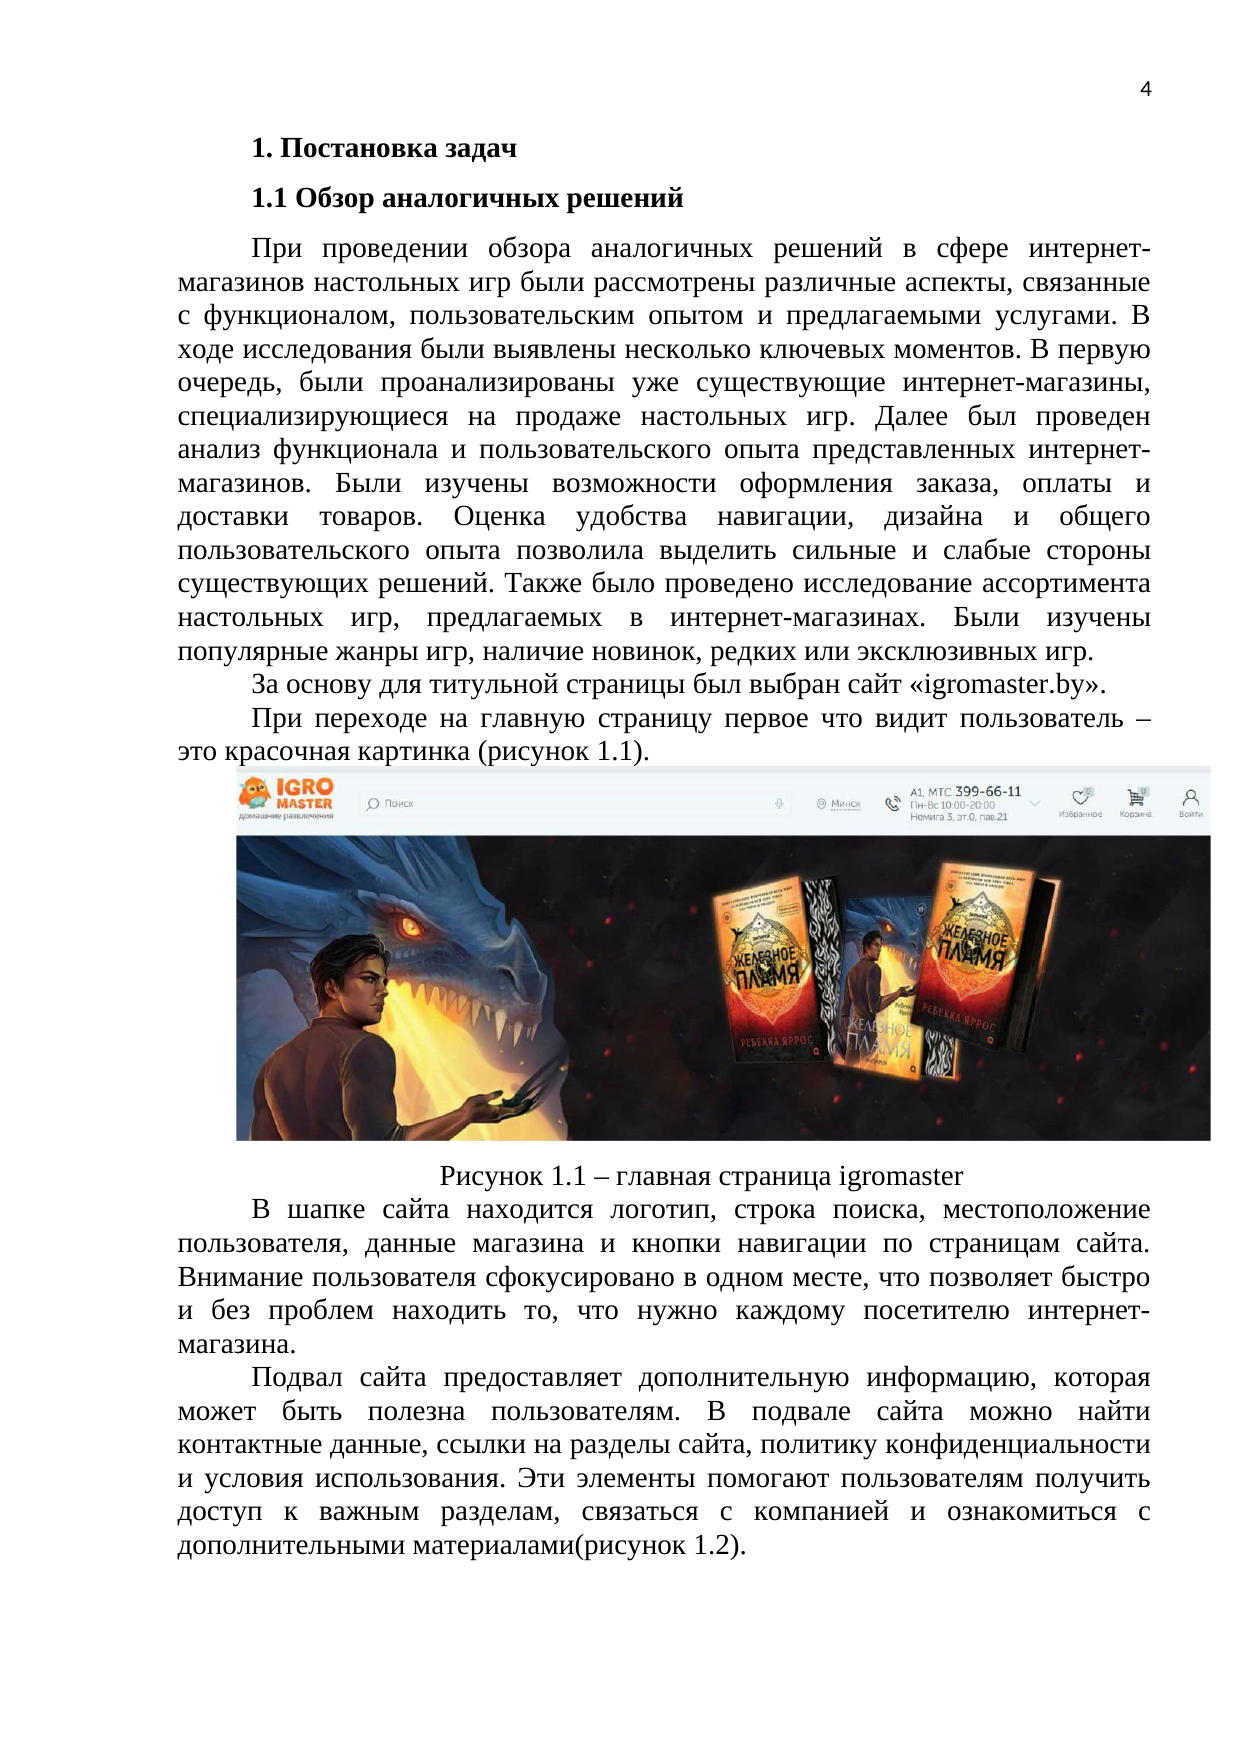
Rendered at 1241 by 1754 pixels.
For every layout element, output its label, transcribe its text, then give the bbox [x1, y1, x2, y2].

text В шапке сайта находится логотип, строка поиска, местоположение пользователя, данные магазина и кнопки навигации по страницам сайта. Внимание пользователя сфокусировано в одном месте, что позволяет быстро и без проблем находить то, что нужно каждому посетителю интернет-магазина. [177, 1192, 1152, 1359]
picture [236, 766, 1211, 1142]
text 1.1 Обзор аналогичных решений [177, 180, 1152, 213]
text При переходе на главную страницу первое что видит пользователь – это красочная картинка (рисунок 1.1). [177, 700, 1152, 767]
text Подвал сайта предоставляет дополнительную информацию, которая может быть полезна пользователям. В подвале сайта можно найти контактные данные, ссылки на разделы сайта, политику конфиденциальности и условия использования. Эти элементы помогают пользователям получить доступ к важным разделам, связаться с компанией и ознакомиться с дополнительными материалами(рисунок 1.2). [177, 1359, 1152, 1561]
text Рисунок 1.1 – главная страница igromaster [177, 1158, 1152, 1192]
text 1. Постановка задач [177, 130, 1152, 163]
text При проведении обзора аналогичных решений в сфере интернет-магазинов настольных игр были рассмотрены различные аспекты, связанные с функционалом, пользовательским опытом и предлагаемыми услугами. В ходе исследования были выявлены несколько ключевых моментов. В первую очередь, были проанализированы уже существующие интернет-магазины, специализирующиеся на продаже настольных игр. Далее был проведен анализ функционала и пользовательского опыта представленных интернет-магазинов. Были изучены возможности оформления заказа, оплаты и доставки товаров. Оценка удобства навигации, дизайна и общего пользовательского опыта позволила выделить сильные и слабые стороны существующих решений. Также было проведено исследование ассортимента настольных игр, предлагаемых в интернет-магазинах. Были изучены популярные жанры игр, наличие новинок, редких или эксклюзивных игр. [177, 230, 1152, 666]
text За основу для титульной страницы был выбран сайт «igromaster.by». [177, 666, 1152, 700]
